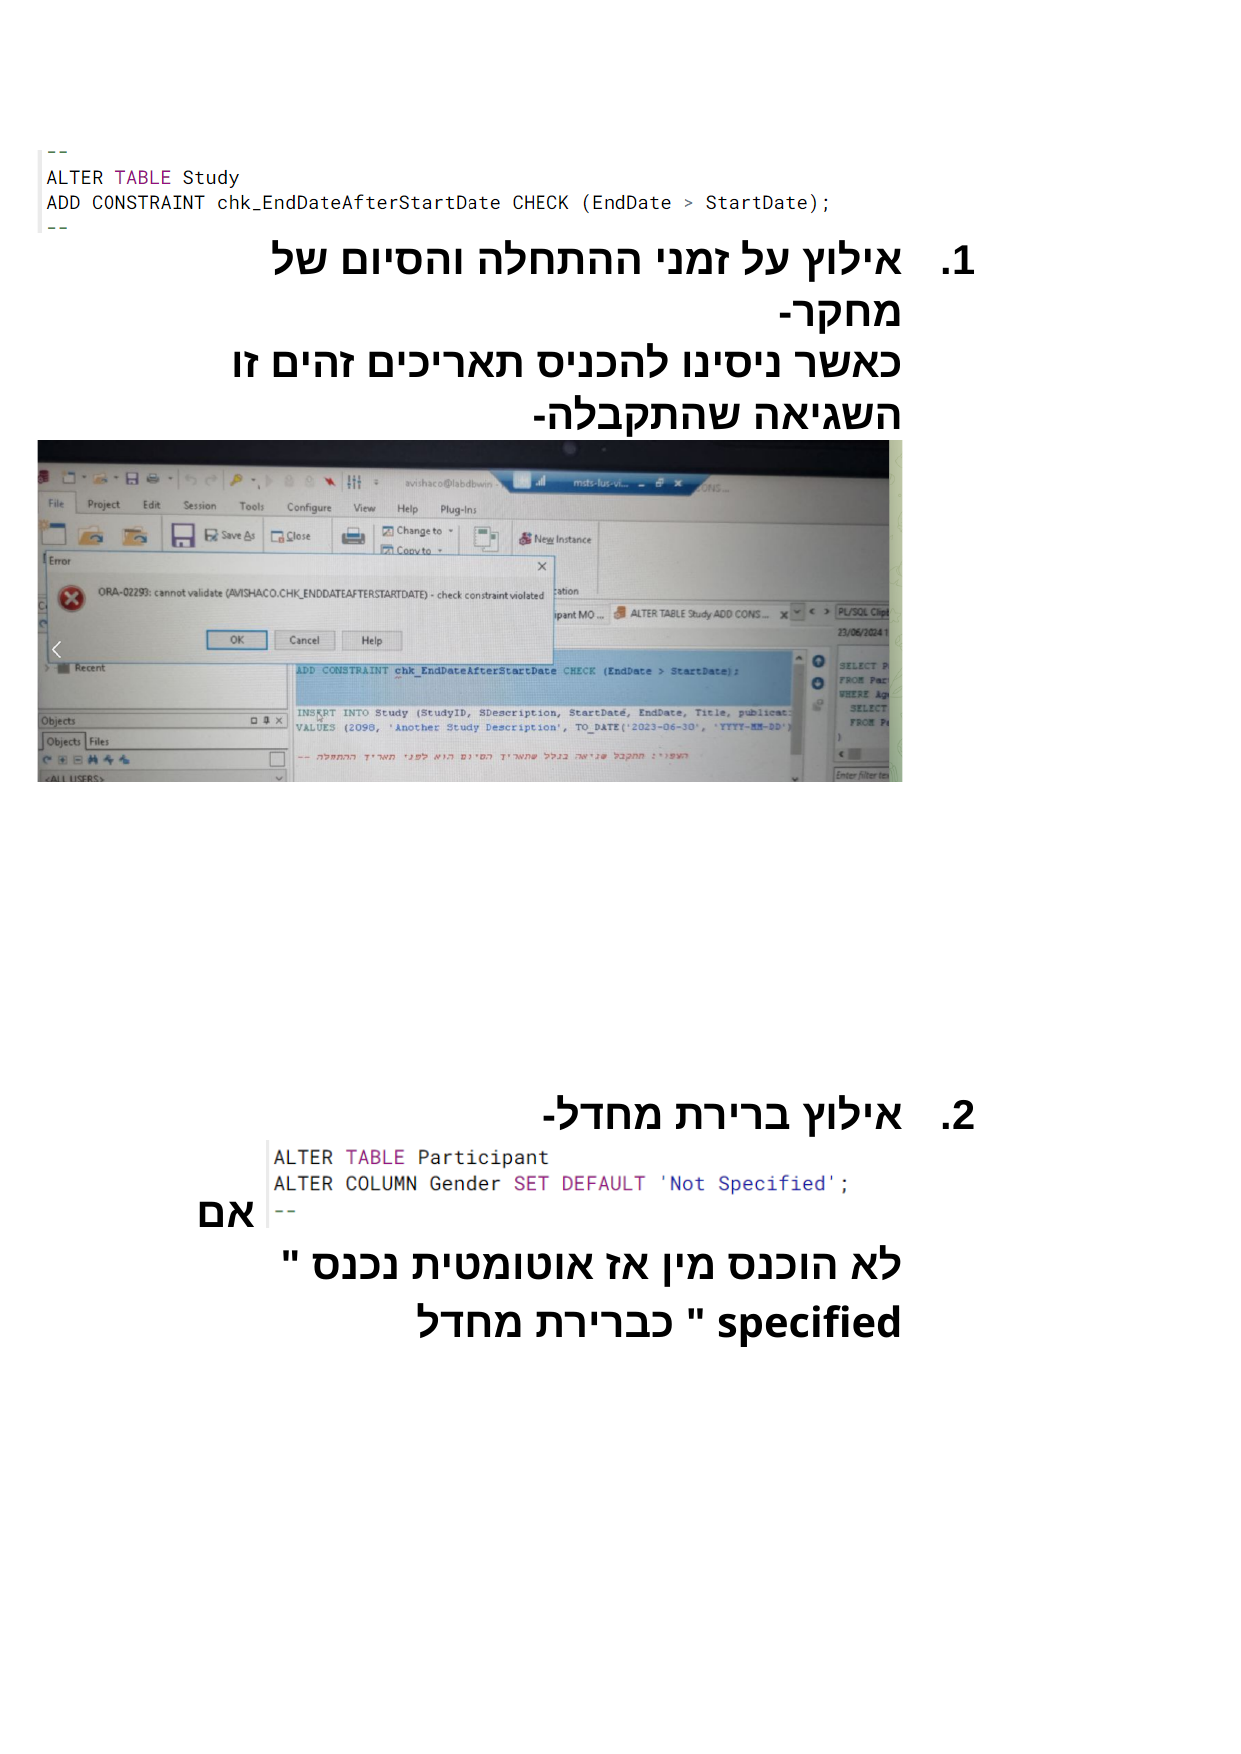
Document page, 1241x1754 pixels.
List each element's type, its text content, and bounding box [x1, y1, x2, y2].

picture [266, 1140, 903, 1228]
list אילוץ על זמני ההתחלה והסיום של מחקר- [187, 235, 940, 335]
picture [37, 150, 903, 233]
list כאשר ניסינו להכניס תאריכים זהים זו השגיאה שהתקבלה- [187, 339, 903, 440]
picture [37, 440, 903, 782]
